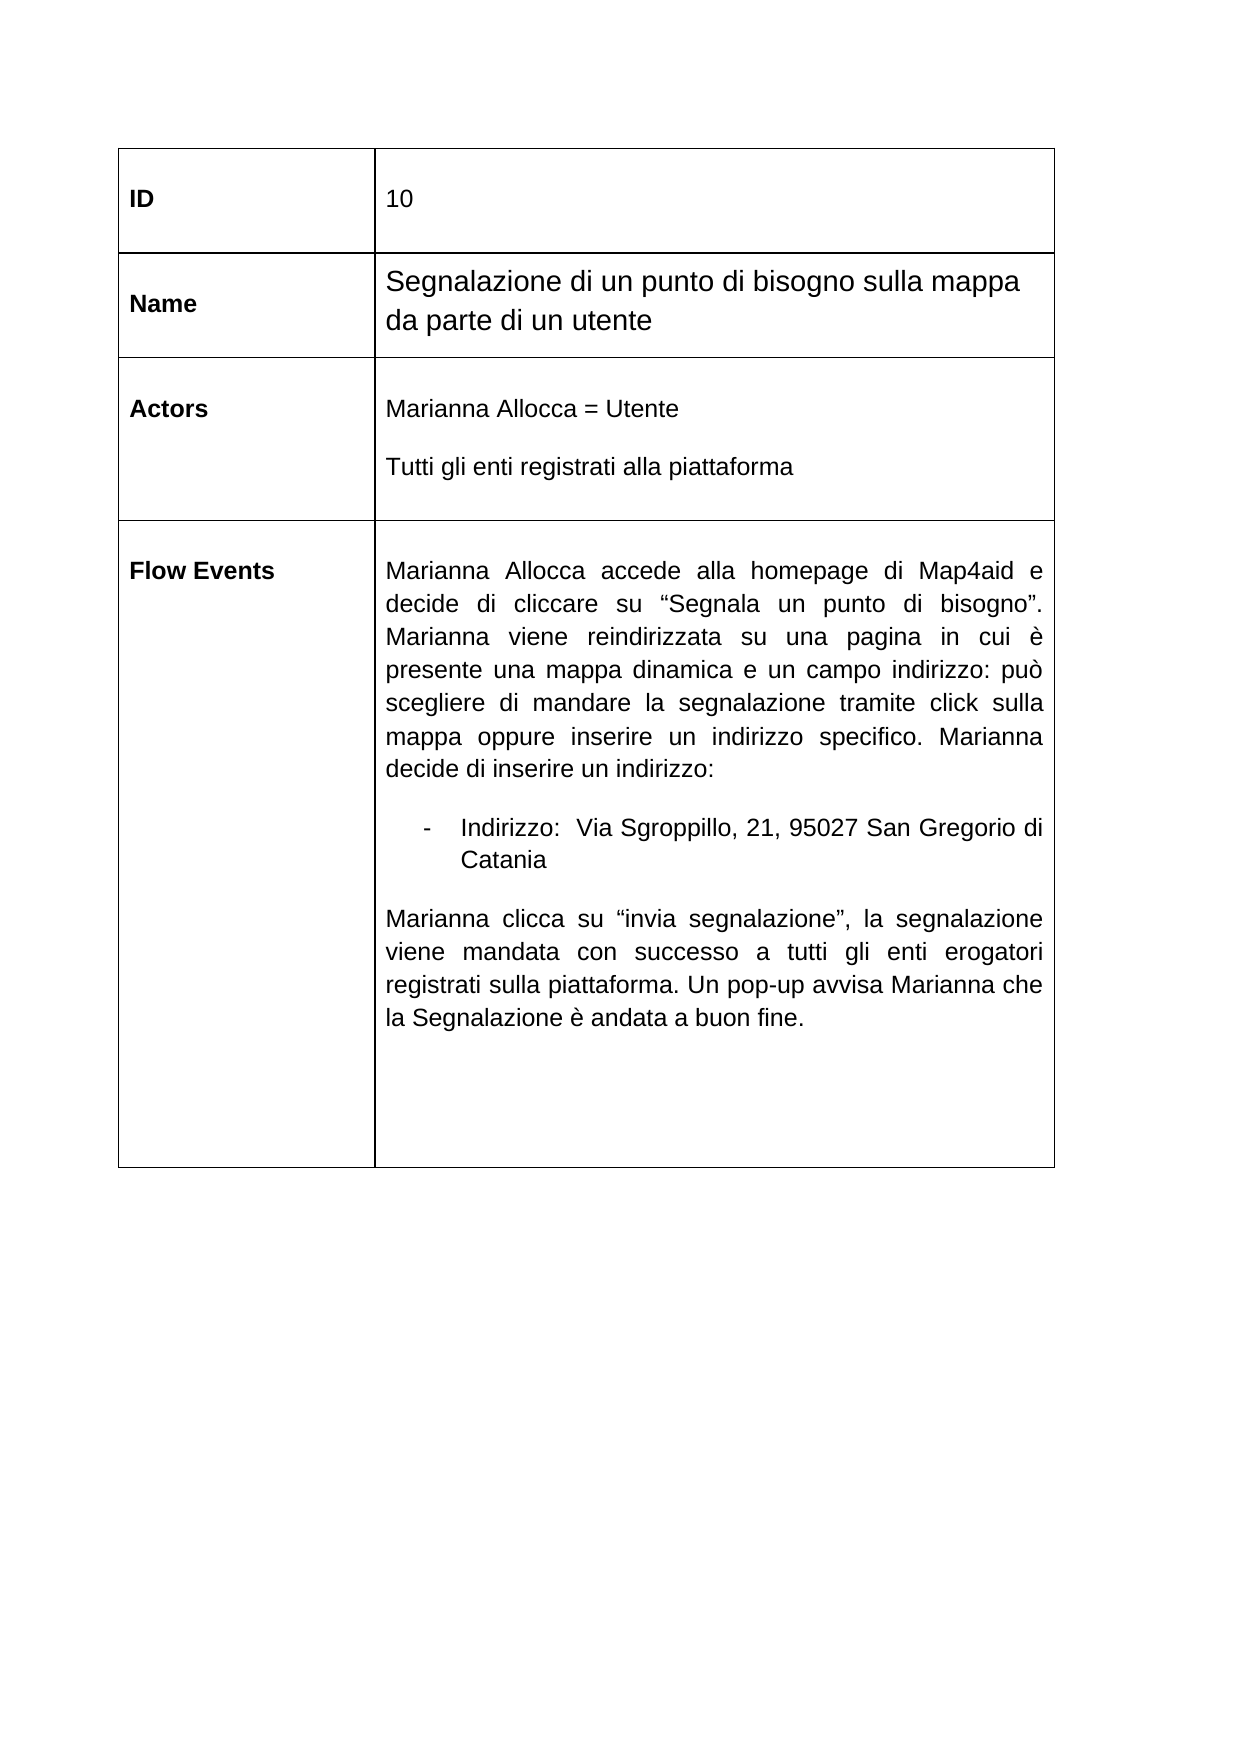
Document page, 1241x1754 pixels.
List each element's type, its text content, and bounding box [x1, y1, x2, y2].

table_cell Actors [119, 358, 374, 520]
table_cell Marianna Allocca = Utente Tutti gli enti registrati alla piattaforma [376, 358, 1054, 520]
table_cell Name [119, 254, 374, 357]
table_cell Flow Events [119, 521, 374, 1167]
table_header 10 [376, 149, 1054, 252]
table_header ID [119, 149, 374, 252]
table_cell Marianna Allocca accede alla homepage di Map4aid e decide di cliccare su “Segnala un punto di bisogno”. Marianna viene reindirizzata su una pagina in cui è presente una mappa dinamica e un campo indirizzo: può scegliere di mandare la segnalazione tramite click sulla mappa oppure inserire un indirizzo specifico. Marianna decide di inserire un indirizzo: Indirizzo: Via Sgroppillo, 21, 95027 San Gregorio di Catania Marianna clicca su “invia segnalazione”, la segnalazione viene mandata con successo a tutti gli enti erogatori registrati sulla piattaforma. Un pop-up avvisa Marianna che la Segnalazione è andata a buon fine. [376, 521, 1054, 1167]
table_cell Segnalazione di un punto di bisogno sulla mappa da parte di un utente [376, 254, 1054, 357]
